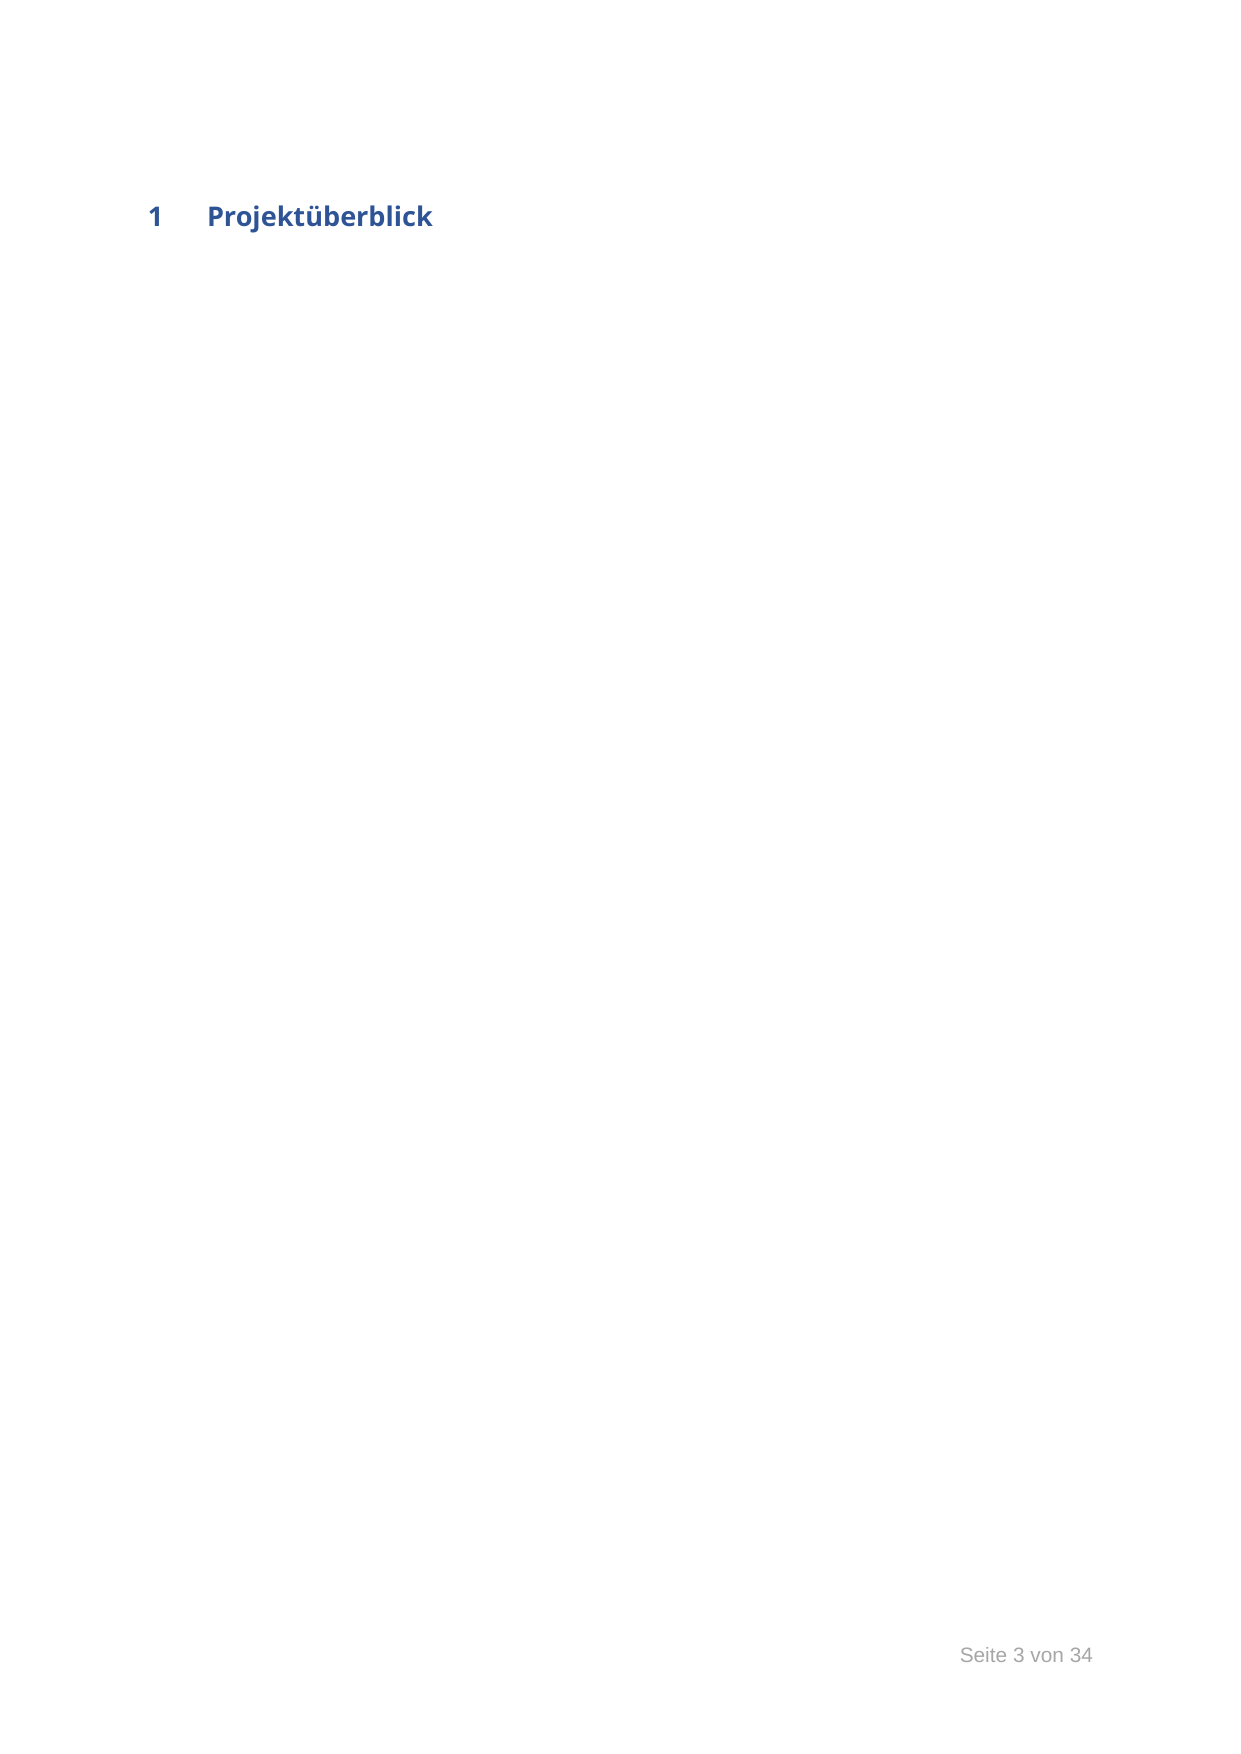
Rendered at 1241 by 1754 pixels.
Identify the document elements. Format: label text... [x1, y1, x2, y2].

subtitle Projektüberblick [148, 198, 1092, 234]
